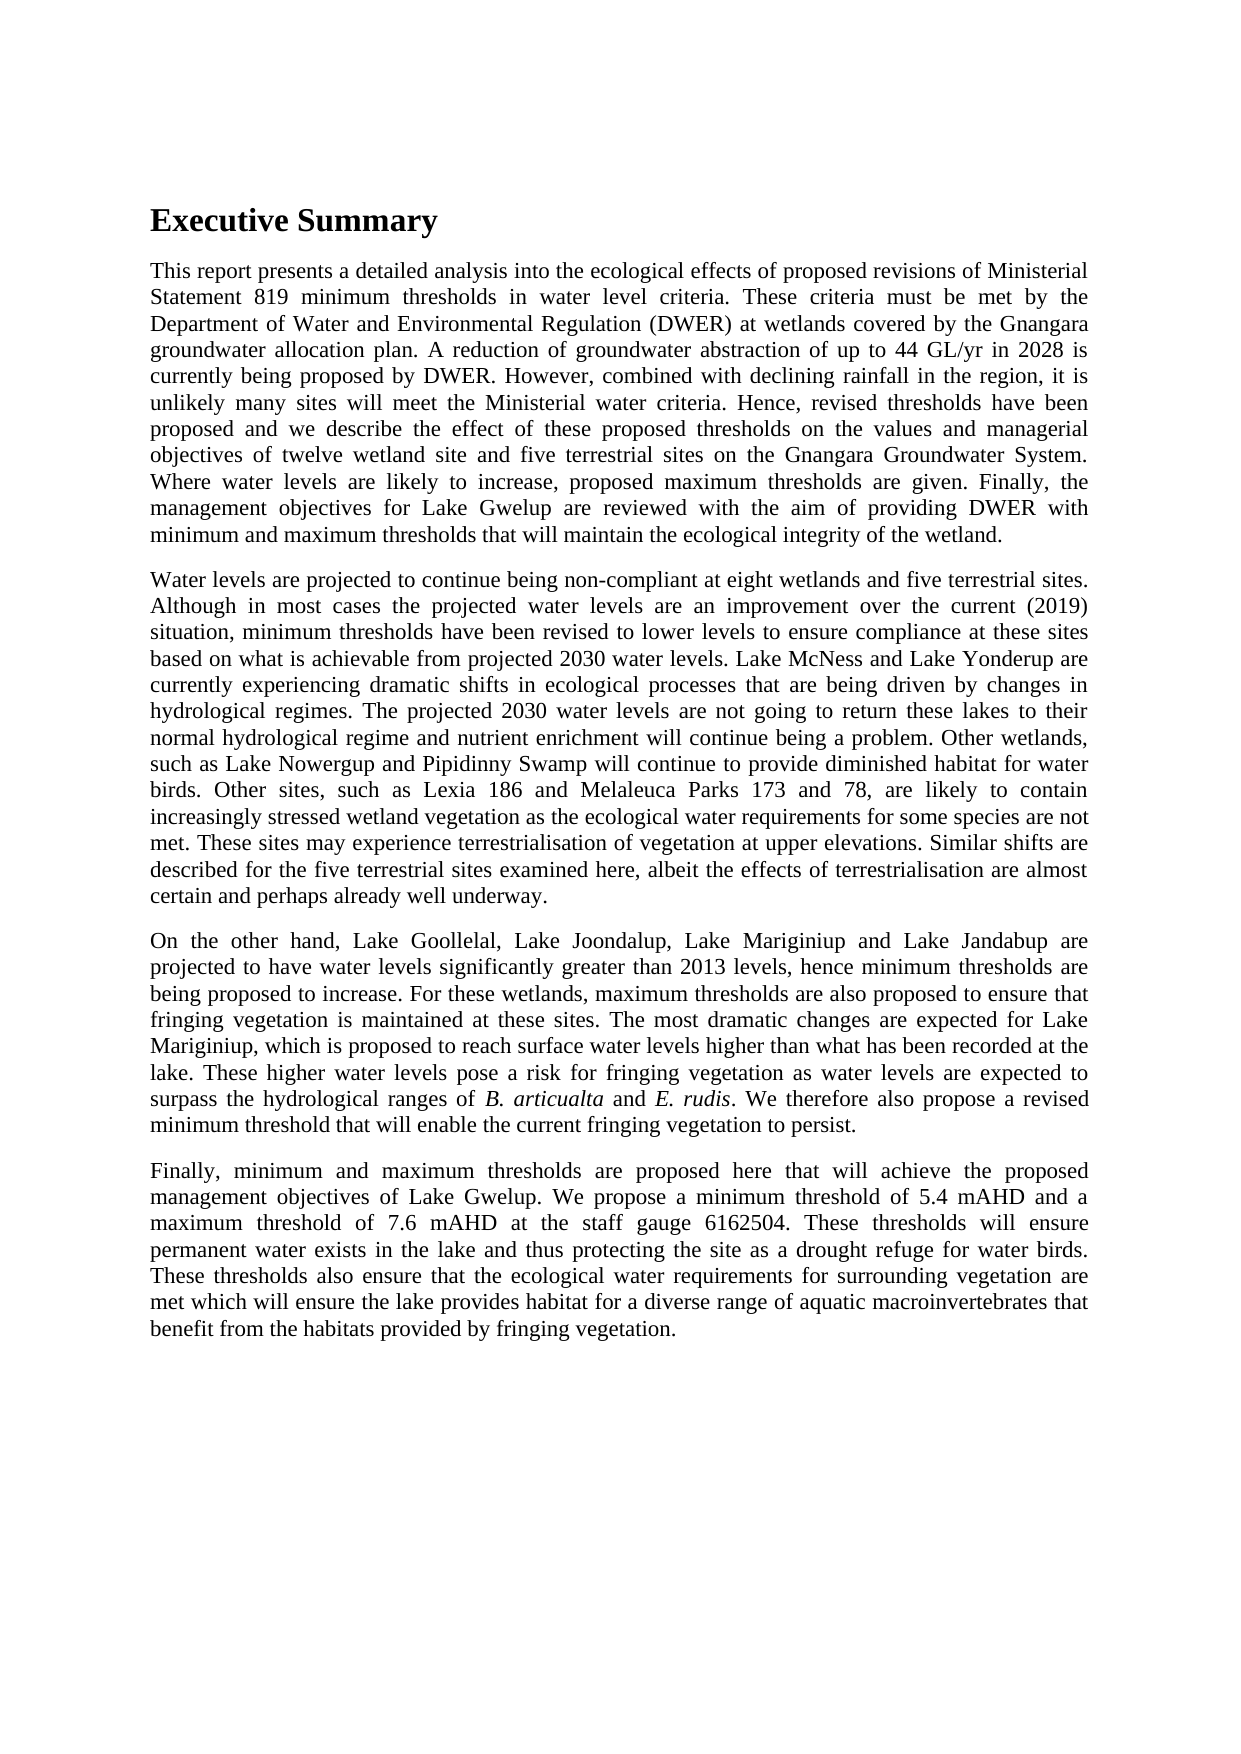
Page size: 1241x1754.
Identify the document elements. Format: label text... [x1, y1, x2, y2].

text This report presents a detailed analysis into the ecological effects of proposed revisions of Ministerial Statement 819 minimum thresholds in water level criteria. These criteria must be met by the Department of Water and Environmental Regulation (DWER) at wetlands covered by the Gnangara groundwater allocation plan. A reduction of groundwater abstraction of up to 44 GL/yr in 2028 is currently being proposed by DWER. However, combined with declining rainfall in the region, it is unlikely many sites will meet the Ministerial water criteria. Hence, revised thresholds have been proposed and we describe the effect of these proposed thresholds on the values and managerial objectives of twelve wetland site and five terrestrial sites on the Gnangara Groundwater System. Where water levels are likely to increase, proposed maximum thresholds are given. Finally, the management objectives for Lake Gwelup are reviewed with the aim of providing DWER with minimum and maximum thresholds that will maintain the ecological integrity of the wetland. [150, 257, 1090, 547]
subtitle Executive Summary [150, 200, 1090, 238]
text Water levels are projected to continue being non-compliant at eight wetlands and five terrestrial sites. Although in most cases the projected water levels are an improvement over the current (2019) situation, minimum thresholds have been revised to lower levels to ensure compliance at these sites based on what is achievable from projected 2030 water levels. Lake McNess and Lake Yonderup are currently experiencing dramatic shifts in ecological processes that are being driven by changes in hydrological regimes. The projected 2030 water levels are not going to return these lakes to their normal hydrological regime and nutrient enrichment will continue being a problem. Other wetlands, such as Lake Nowergup and Pipidinny Swamp will continue to provide diminished habitat for water birds. Other sites, such as Lexia 186 and Melaleuca Parks 173 and 78, are likely to contain increasingly stressed wetland vegetation as the ecological water requirements for some species are not met. These sites may experience terrestrialisation of vegetation at upper elevations. Similar shifts are described for the five terrestrial sites examined here, albeit the effects of terrestrialisation are almost certain and perhaps already well underway. [150, 566, 1090, 908]
text On the other hand, Lake Goollelal, Lake Joondalup, Lake Mariginiup and Lake Jandabup are projected to have water levels significantly greater than 2013 levels, hence minimum thresholds are being proposed to increase. For these wetlands, maximum thresholds are also proposed to ensure that fringing vegetation is maintained at these sites. The most dramatic changes are expected for Lake Mariginiup, which is proposed to reach surface water levels higher than what has been recorded at the lake. These higher water levels pose a risk for fringing vegetation as water levels are expected to surpass the hydrological ranges of B. articualta and E. rudis. We therefore also propose a revised minimum threshold that will enable the current fringing vegetation to persist. [150, 927, 1090, 1138]
text Finally, minimum and maximum thresholds are proposed here that will achieve the proposed management objectives of Lake Gwelup. We propose a minimum threshold of 5.4 mAHD and a maximum threshold of 7.6 mAHD at the staff gauge 6162504. These thresholds will ensure permanent water exists in the lake and thus protecting the site as a drought refuge for water birds. These thresholds also ensure that the ecological water requirements for surrounding vegetation are met which will ensure the lake provides habitat for a diverse range of aquatic macroinvertebrates that benefit from the habitats provided by fringing vegetation. [150, 1157, 1090, 1341]
